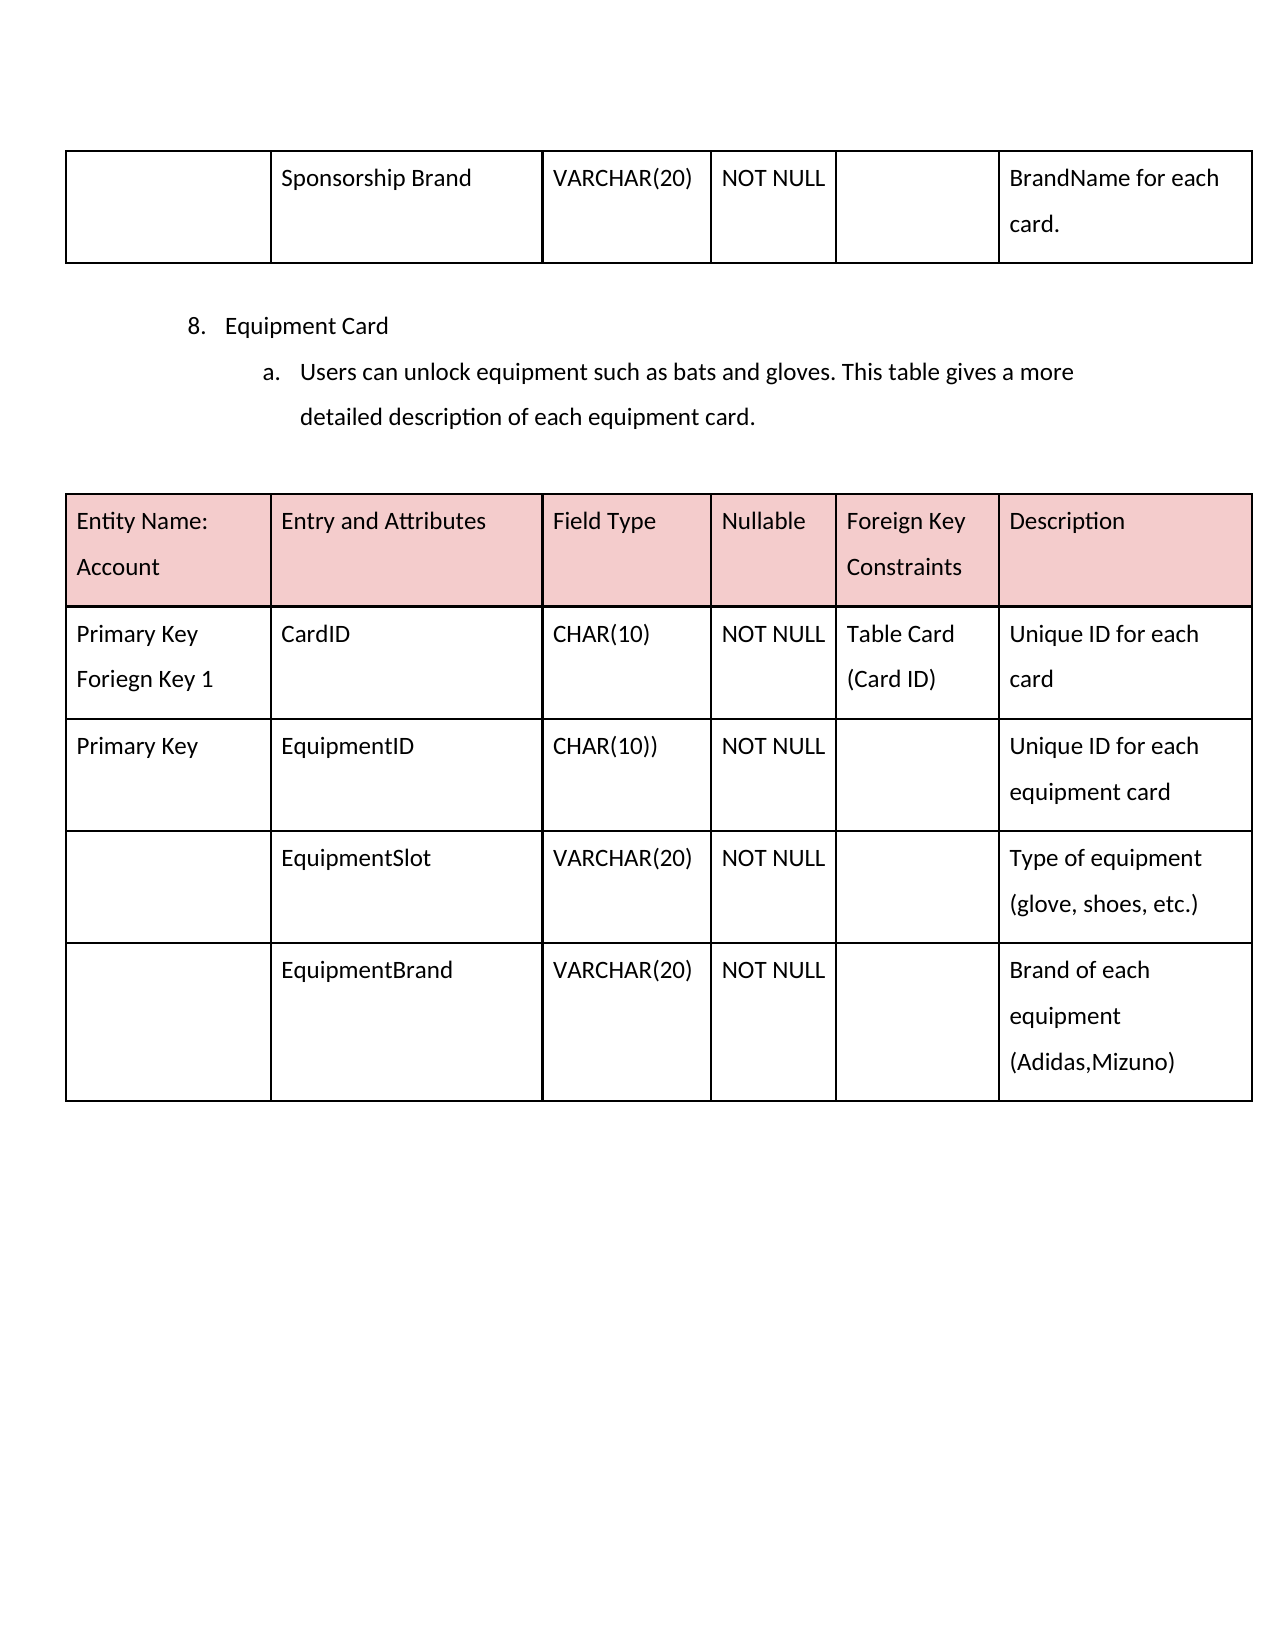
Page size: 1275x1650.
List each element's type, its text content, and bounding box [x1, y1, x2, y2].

table_cell Primary Key [67, 720, 270, 830]
table_cell [837, 720, 998, 830]
table_header Foreign Key Constraints [837, 495, 998, 605]
table_cell [837, 152, 998, 262]
table_cell NOT NULL [712, 608, 835, 718]
table_cell [67, 832, 270, 942]
table_cell NOT NULL [712, 832, 835, 942]
table_cell EquipmentBrand [272, 944, 541, 1100]
table_cell VARCHAR(20) [544, 832, 710, 942]
table_header Entry and Attributes [272, 495, 541, 605]
table_header Description [1000, 495, 1251, 605]
table_cell [837, 832, 998, 942]
table_cell Unique ID for each card [1000, 608, 1251, 718]
table_cell [67, 152, 270, 262]
table_cell Brand of each equipment (Adidas,Mizuno) [1000, 944, 1251, 1100]
table_cell VARCHAR(20) [544, 944, 710, 1100]
table_cell CardID [272, 608, 541, 718]
table_cell [837, 944, 998, 1100]
table_cell NOT NULL [712, 720, 835, 830]
list Users can unlock equipment such as bats and gloves. This table gives a more detailed description of each equipment card. [262, 356, 1125, 432]
table_cell VARCHAR(20) [544, 152, 710, 262]
table_header Entity Name: Account [67, 495, 270, 605]
table_cell BrandName for each card. [1000, 152, 1251, 262]
table_cell Sponsorship Brand [272, 152, 541, 262]
table_cell Table Card (Card ID) [837, 608, 998, 718]
table_cell CHAR(10) [544, 608, 710, 718]
table_header Field Type [544, 495, 710, 605]
table_cell NOT NULL [712, 944, 835, 1100]
table_cell Type of equipment (glove, shoes, etc.) [1000, 832, 1251, 942]
list Equipment Card [187, 310, 1125, 341]
table_header Nullable [712, 495, 835, 605]
table_cell CHAR(10)) [544, 720, 710, 830]
table_cell Unique ID for each equipment card [1000, 720, 1251, 830]
table_cell NOT NULL [712, 152, 835, 262]
table_cell EquipmentID [272, 720, 541, 830]
table_cell Primary Key Foriegn Key 1 [67, 608, 270, 718]
table_cell [67, 944, 270, 1100]
table_cell EquipmentSlot [272, 832, 541, 942]
